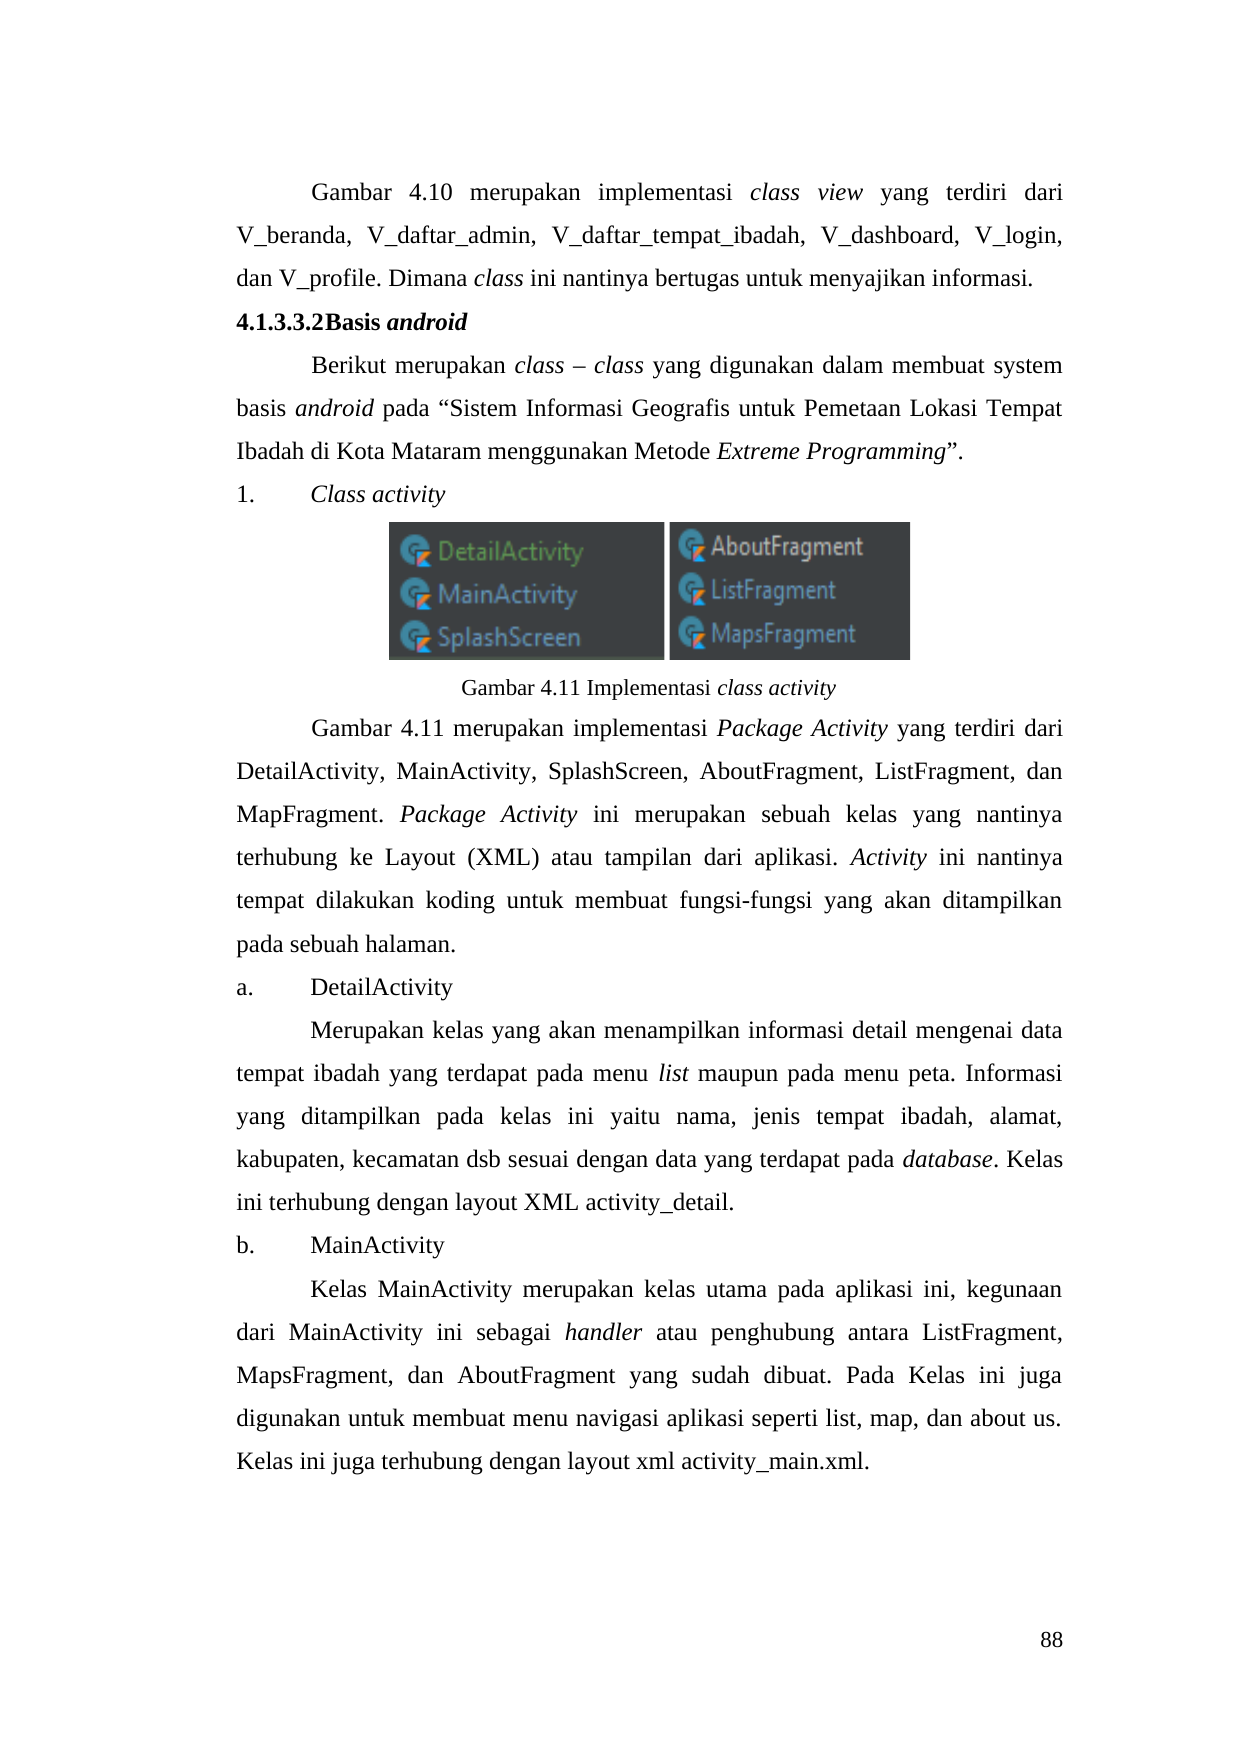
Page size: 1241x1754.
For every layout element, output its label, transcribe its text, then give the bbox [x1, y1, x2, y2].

text Gambar 4.10 merupakan implementasi class view yang terdiri dari V_beranda, V_daftar_admin, V_daftar_tempat_ibadah, V_dashboard, V_login, dan V_profile. Dimana class ini nantinya bertugas untuk menyajikan informasi. [236, 177, 1063, 292]
picture [669, 522, 911, 660]
text Berikut merupakan class – class yang digunakan dalam membuat system basis android pada “Sistem Informasi Geografis untuk Pemetaan Lokasi Tempat Ibadah di Kota Mataram menggunakan Metode Extreme Programming”. [236, 350, 1063, 465]
text Kelas MainActivity merupakan kelas utama pada aplikasi ini, kegunaan dari MainActivity ini sebagai handler atau penghubung antara ListFragment, MapsFragment, dan AboutFragment yang sudah dibuat. Pada Kelas ini juga digunakan untuk membuat menu navigasi aplikasi seperti list, map, dan about us. Kelas ini juga terhubung dengan layout xml activity_main.xml. [236, 1274, 1063, 1475]
list MainActivity [236, 1231, 1063, 1259]
text Gambar 4.11 Implementasi class activity [236, 674, 1063, 700]
list Basis android [236, 307, 1063, 335]
list DetailActivity [236, 972, 1063, 1001]
text Merupakan kelas yang akan menampilkan informasi detail mengenai data tempat ibadah yang terdapat pada menu list maupun pada menu peta. Informasi yang ditampilkan pada kelas ini yaitu nama, jenis tempat ibadah, alamat, kabupaten, kecamatan dsb sesuai dengan data yang terdapat pada database. Kelas ini terhubung dengan layout XML activity_detail. [236, 1015, 1063, 1216]
text Gambar 4.11 merupakan implementasi Package Activity yang terdiri dari DetailActivity, MainActivity, SplashScreen, AboutFragment, ListFragment, dan MapFragment. Package Activity ini merupakan sebuah kelas yang nantinya terhubung ke Layout (XML) atau tampilan dari aplikasi. Activity ini nantinya tempat dilakukan koding untuk membuat fungsi-fungsi yang akan ditampilkan pada sebuah halaman. [236, 713, 1063, 957]
list Class activity [236, 479, 1063, 508]
picture [389, 522, 665, 660]
